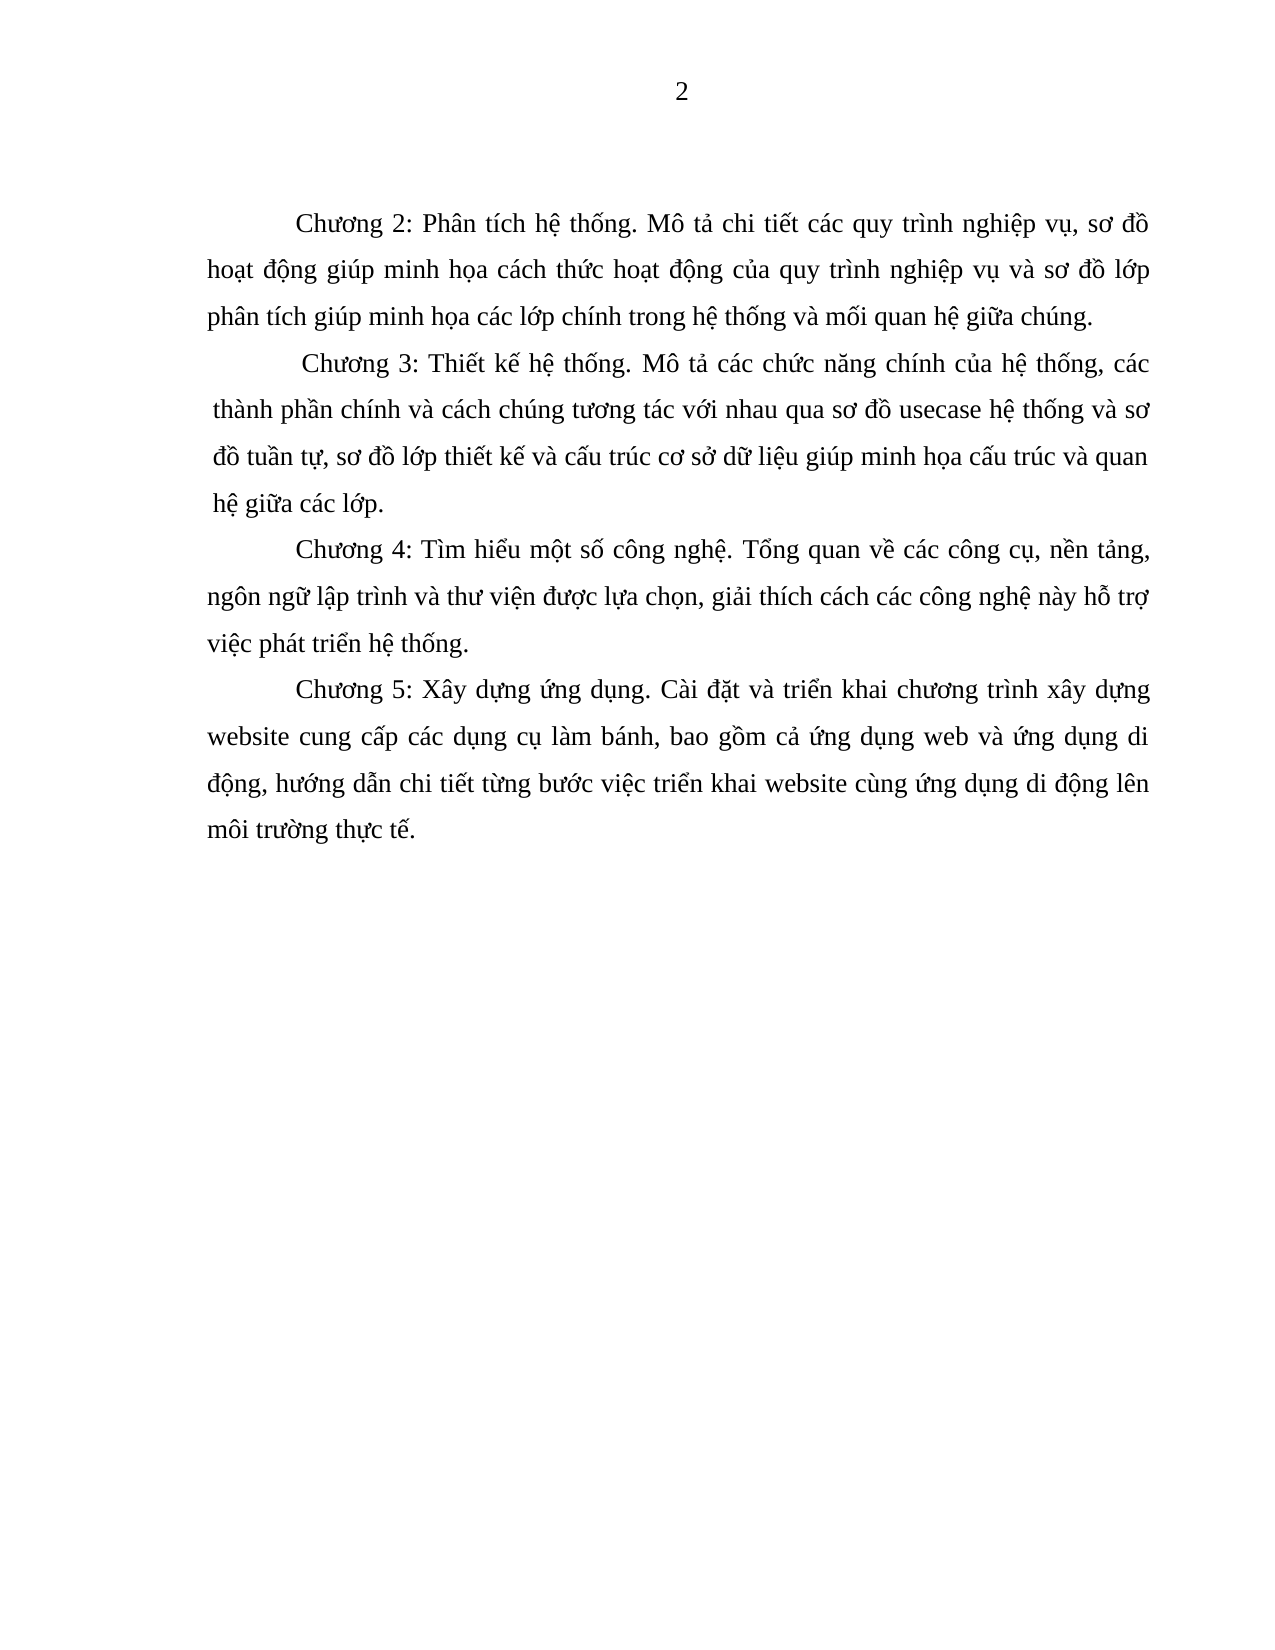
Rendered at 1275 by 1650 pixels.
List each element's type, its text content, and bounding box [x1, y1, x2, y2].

text Chương 4: Tìm hiểu một số công nghệ. Tổng quan về các công cụ, nền tảng, ngôn ngữ lập trình và thư viện được lựa chọn, giải thích cách các công nghệ này hỗ trợ việc phát triển hệ thống. [207, 533, 1151, 658]
text Chương 2: Phân tích hệ thống. Mô tả chi tiết các quy trình nghiệp vụ, sơ đồ hoạt động giúp minh họa cách thức hoạt động của quy trình nghiệp vụ và sơ đồ lớp phân tích giúp minh họa các lớp chính trong hệ thống và mối quan hệ giữa chúng. [207, 207, 1151, 331]
text Chương 5: Xây dựng ứng dụng. Cài đặt và triển khai chương trình xây dựng website cung cấp các dụng cụ làm bánh, bao gồm cả ứng dụng web và ứng dụng di động, hướng dẫn chi tiết từng bước việc triển khai website cùng ứng dụng di động lên môi trường thực tế. [207, 673, 1151, 844]
text Chương 3: Thiết kế hệ thống. Mô tả các chức năng chính của hệ thống, các thành phần chính và cách chúng tương tác với nhau qua sơ đồ usecase hệ thống và sơ đồ tuần tự, sơ đồ lớp thiết kế và cấu trúc cơ sở dữ liệu giúp minh họa cấu trúc và quan hệ giữa các lớp. [213, 347, 1151, 518]
